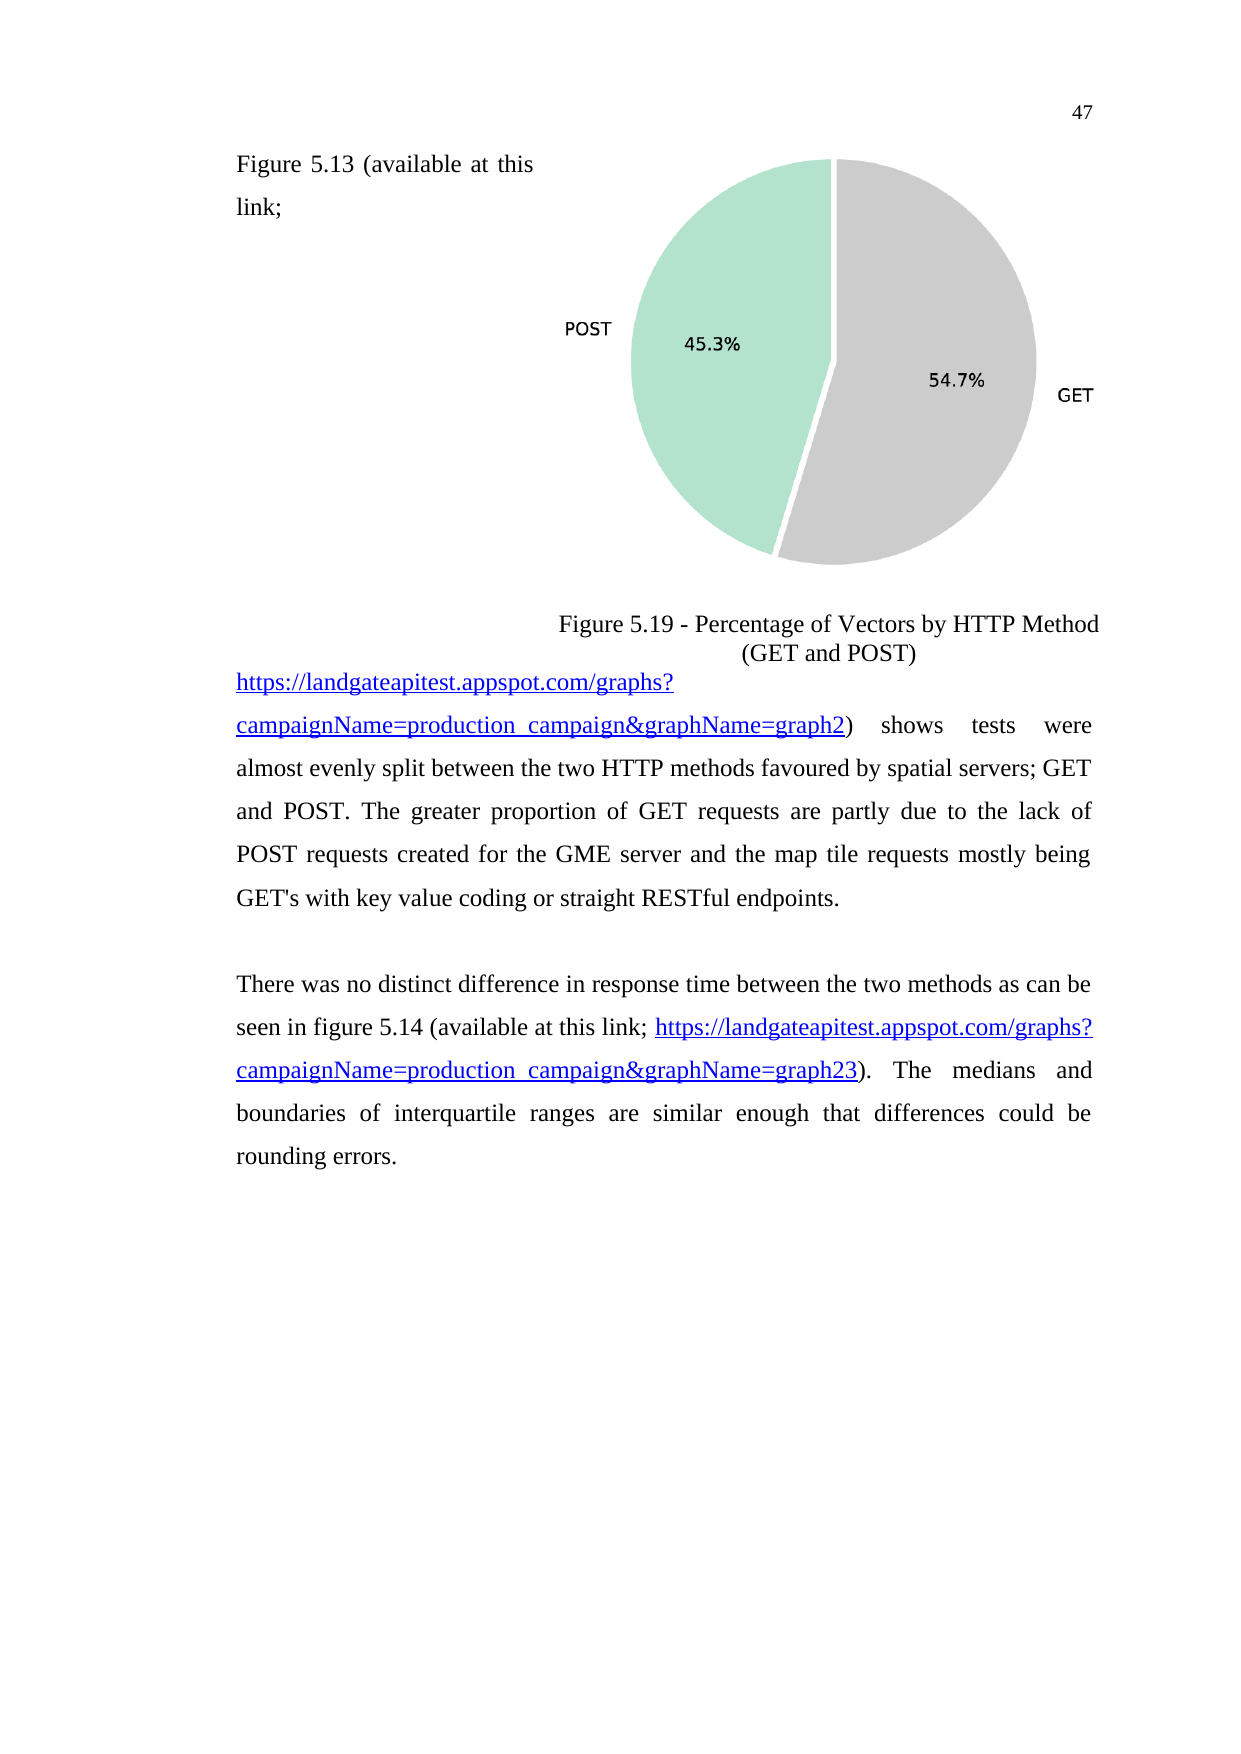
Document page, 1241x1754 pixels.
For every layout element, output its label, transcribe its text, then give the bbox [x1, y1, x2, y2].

picture [552, 151, 1105, 576]
text There was no distinct difference in response time between the two methods as can be seen in figure 5.14 (available at this link; https://landgateapitest.appspot.com/graphs?campaignName=production_campaign&graphName=graph23). The medians and boundaries of interquartile ranges are similar enough that differences could be rounding errors. [236, 969, 1092, 1170]
